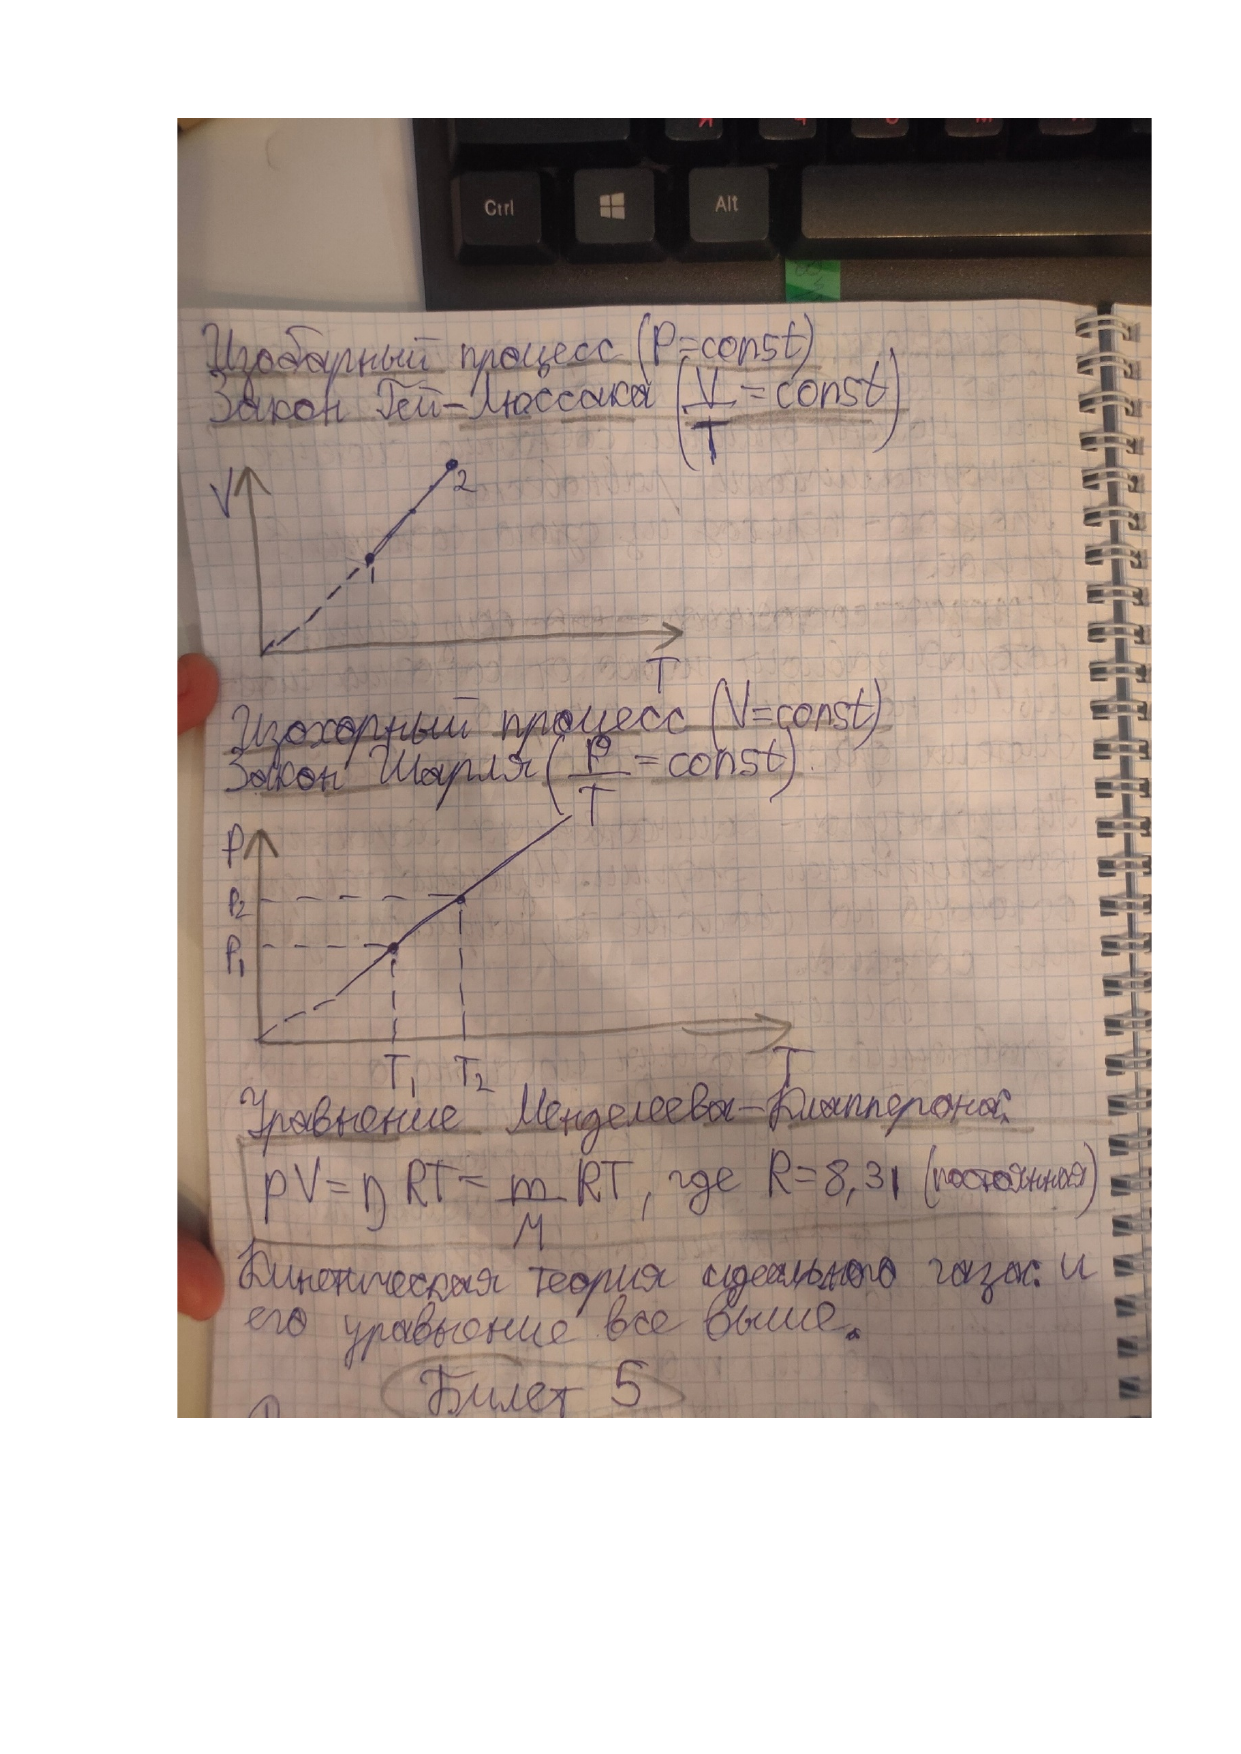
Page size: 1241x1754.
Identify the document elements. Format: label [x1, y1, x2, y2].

picture [177, 118, 1152, 1418]
